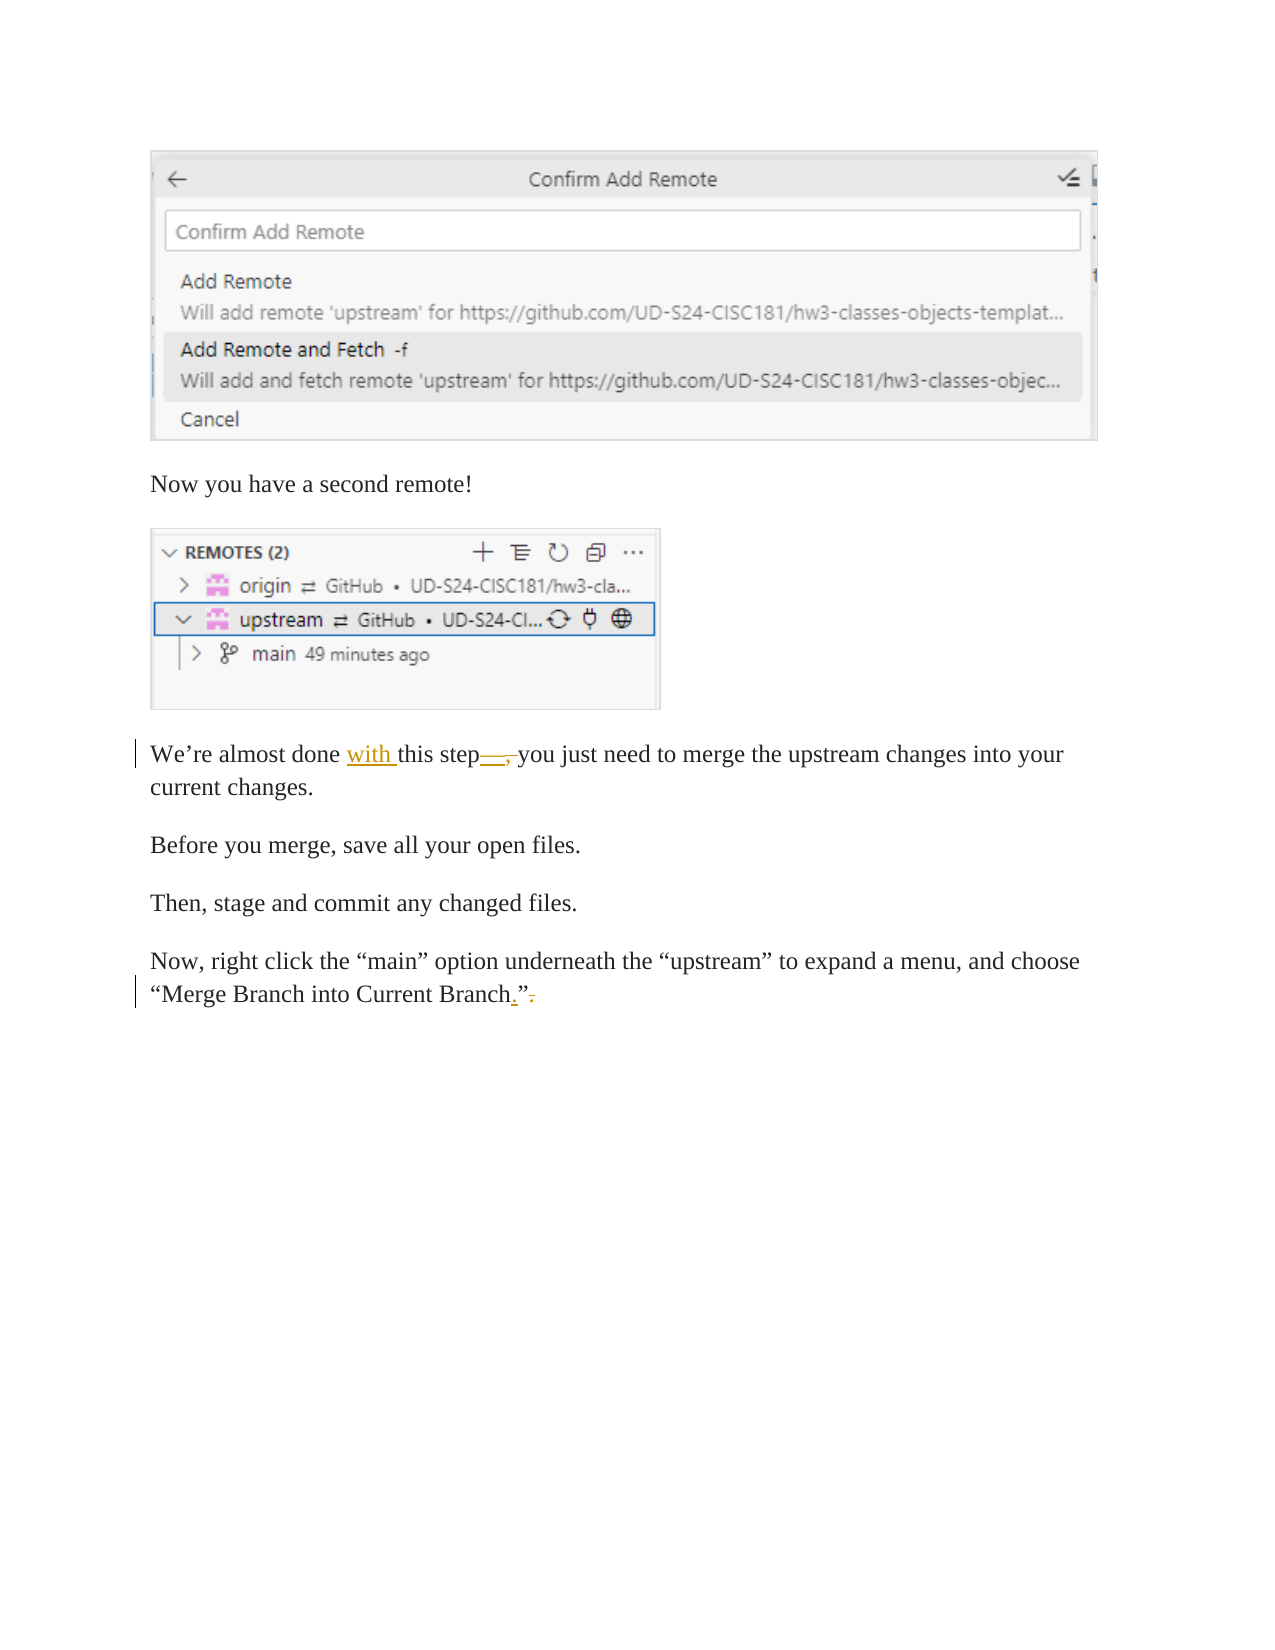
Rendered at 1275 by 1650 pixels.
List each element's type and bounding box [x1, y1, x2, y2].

picture [152, 529, 659, 709]
picture [152, 152, 1097, 439]
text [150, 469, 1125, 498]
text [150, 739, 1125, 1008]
